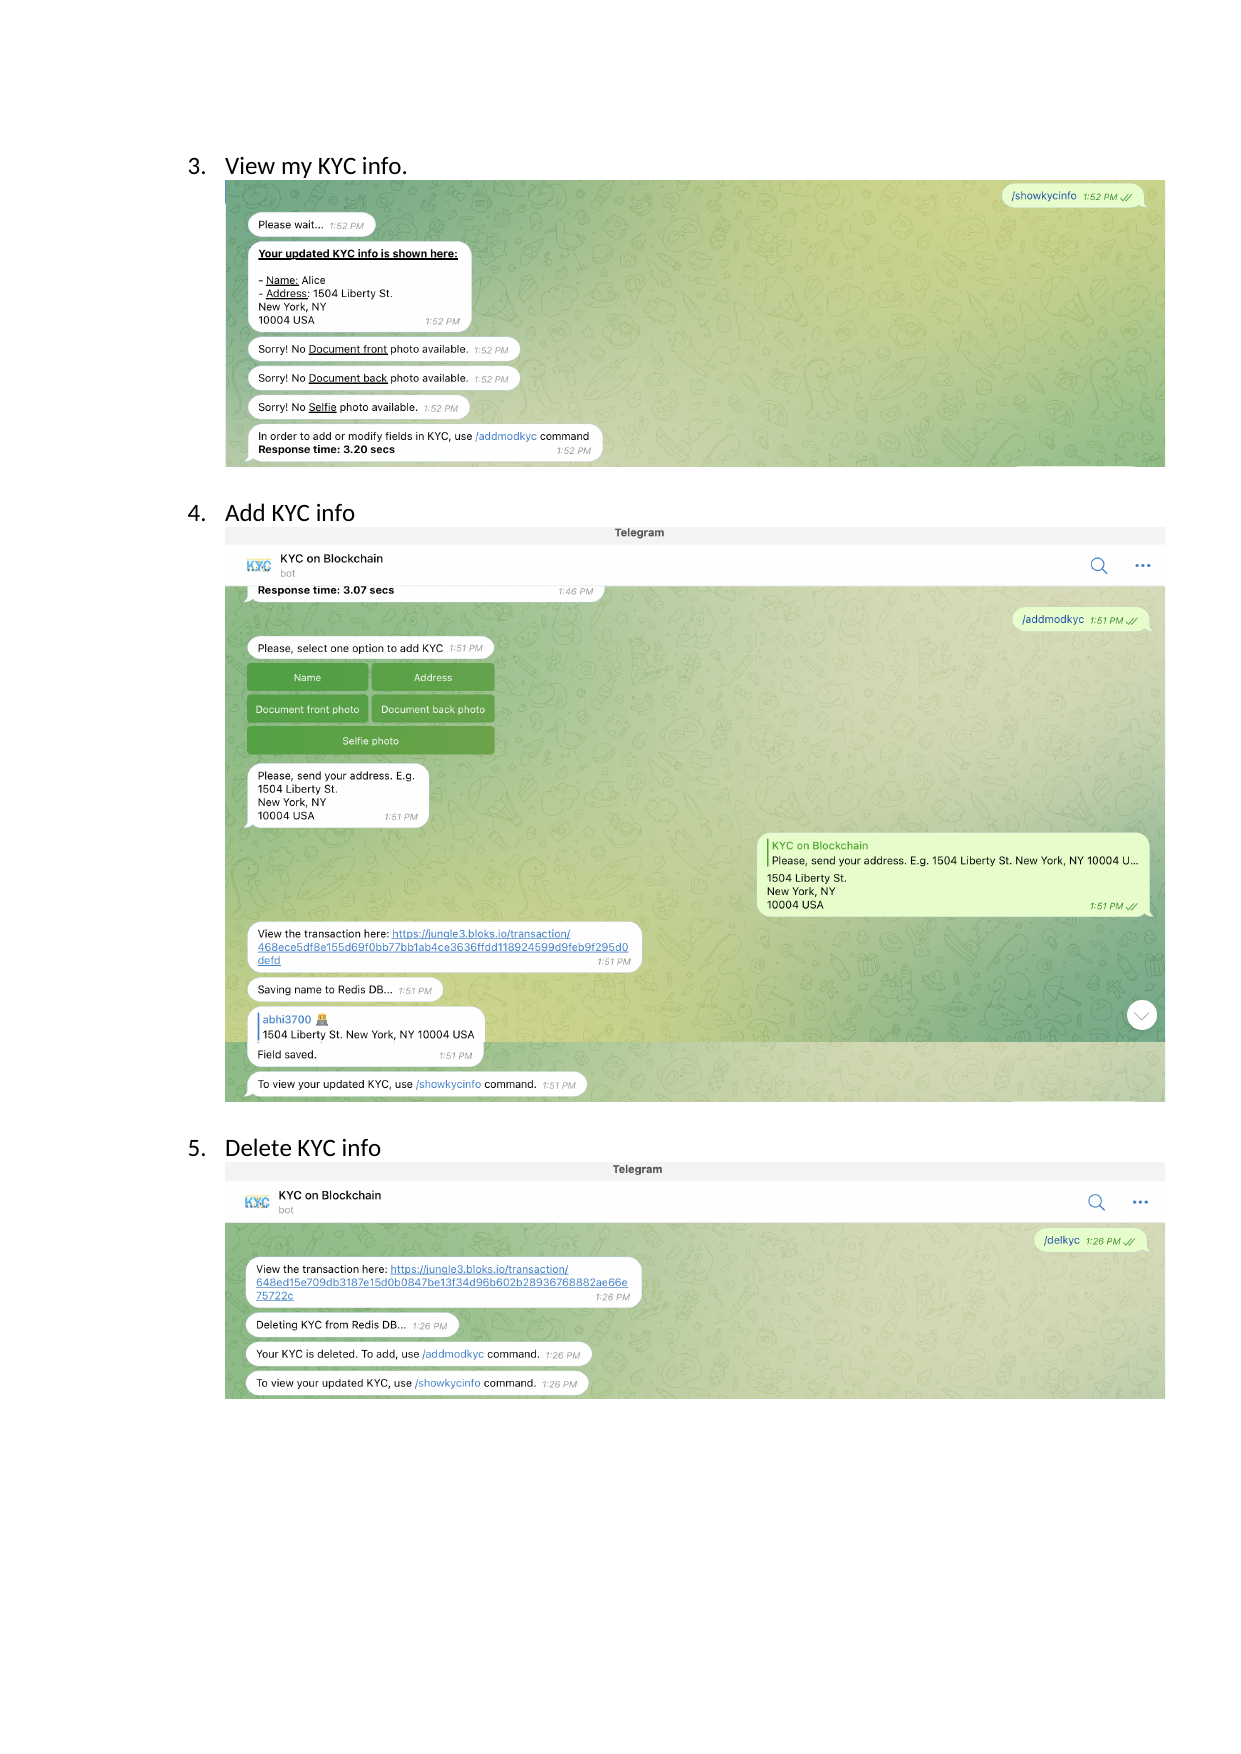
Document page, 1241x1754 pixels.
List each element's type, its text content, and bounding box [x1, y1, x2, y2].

picture [225, 1162, 1166, 1399]
list Delete KYC info [187, 1132, 1090, 1162]
list Add KYC info [187, 497, 1090, 527]
picture [225, 180, 1166, 467]
picture [225, 527, 1166, 1102]
list View my KYC info. [187, 150, 1090, 181]
